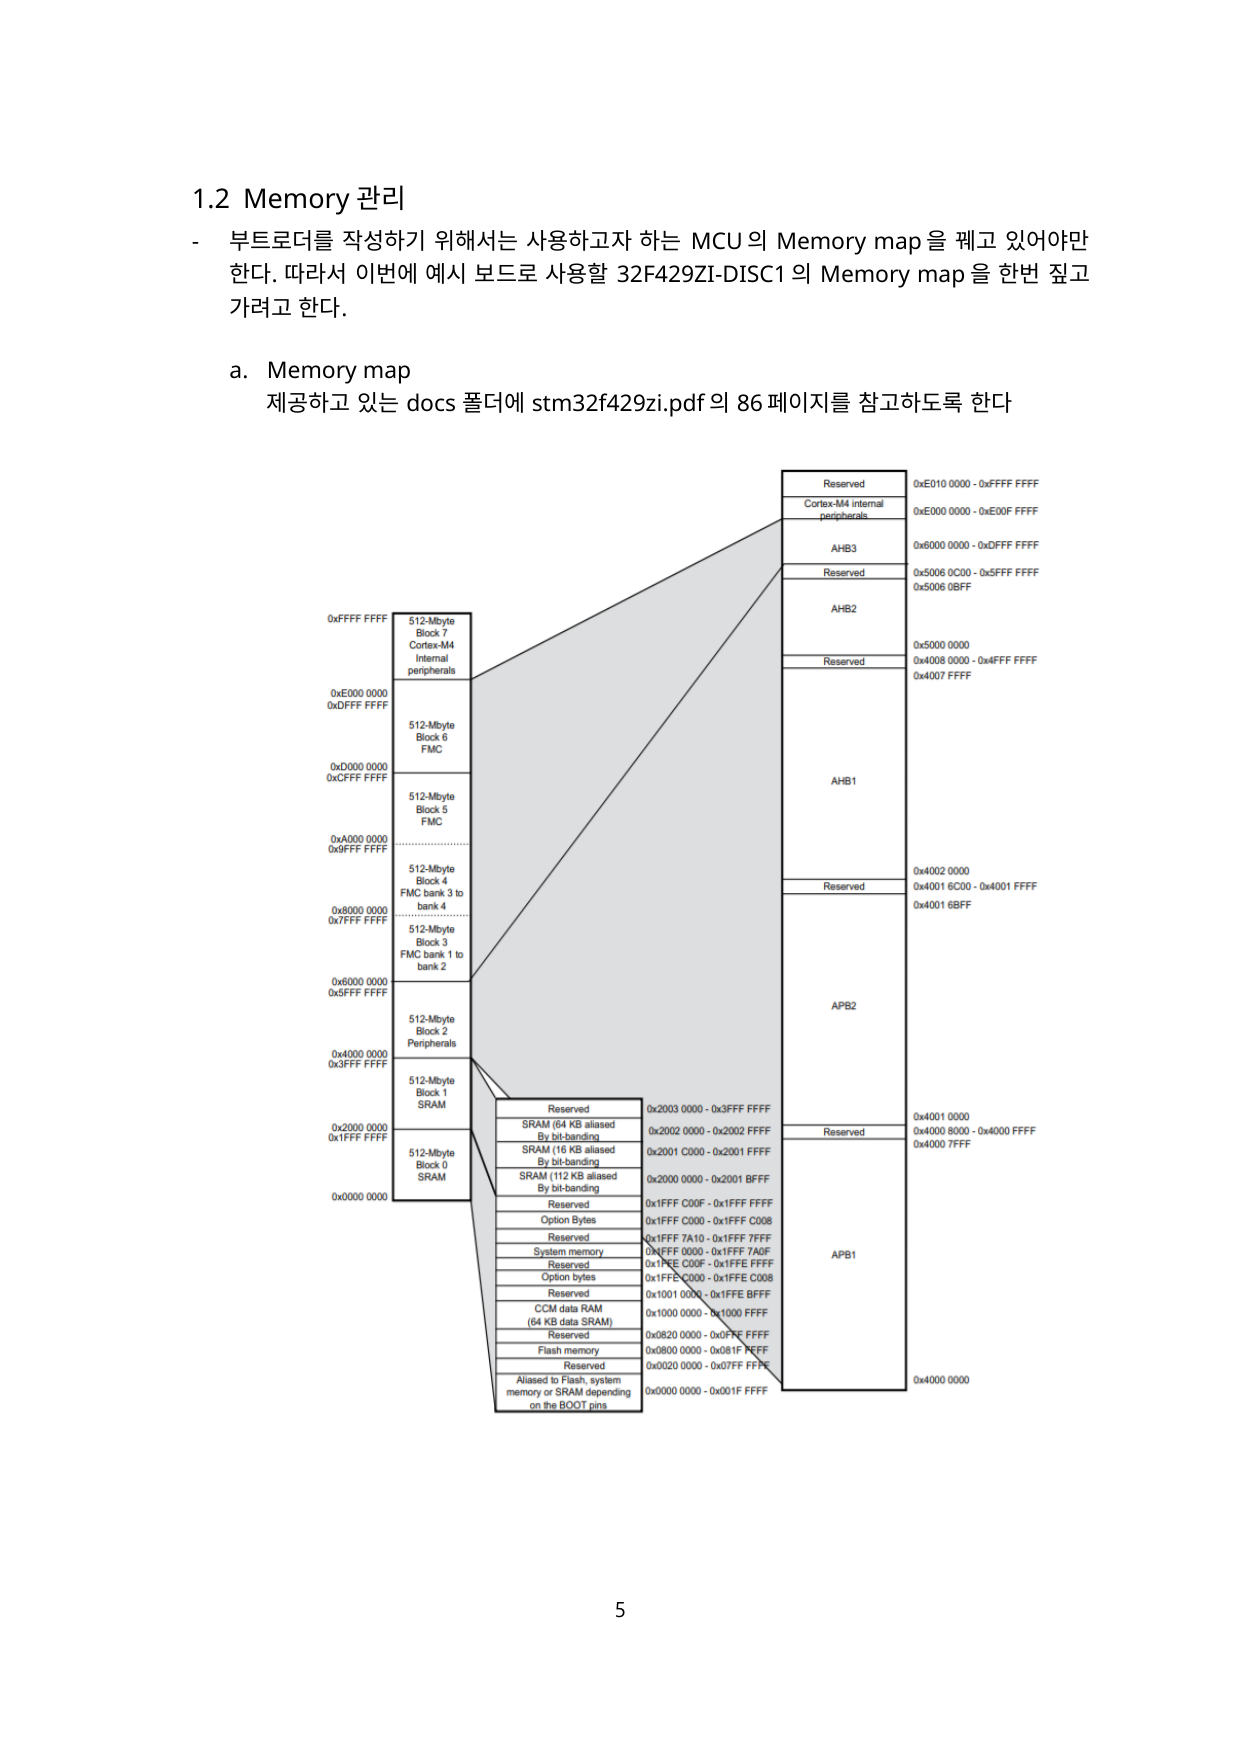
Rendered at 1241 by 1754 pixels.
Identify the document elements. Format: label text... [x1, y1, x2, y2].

list Memory map [229, 354, 1090, 385]
list 제공하고 있는 docs 폴더에 stm32f429zi.pdf의 86페이지를 참고하도록 한다 [267, 385, 1090, 419]
subtitle Memory 관리 [192, 177, 1090, 217]
list 부트로더를 작성하기 위해서는 사용하고자 하는 MCU의 Memory map을 꿰고 있어야만 한다. 따라서 이번에 예시 보드로 사용할 32F429ZI-DISC1의 Memory map을 한번 짚고 가려고 한다. [192, 223, 1090, 323]
picture [266, 450, 1082, 1414]
